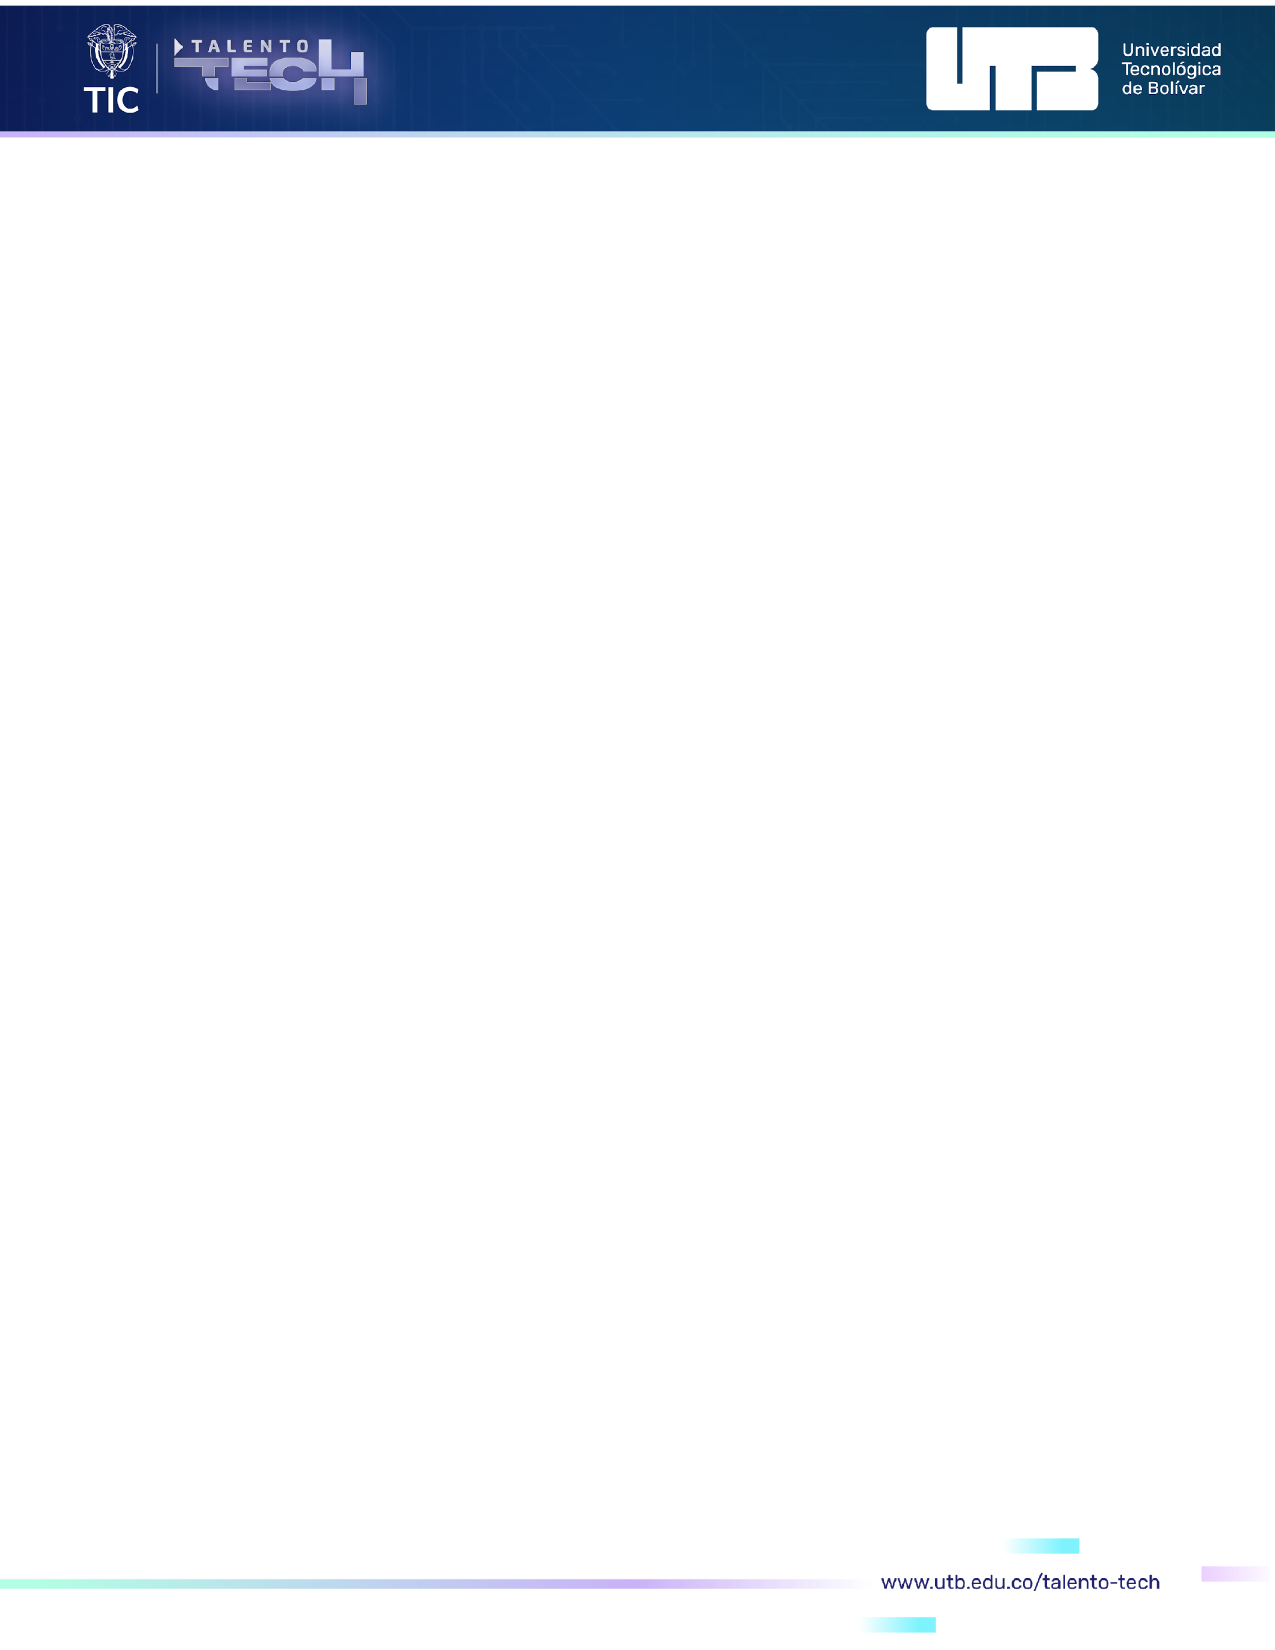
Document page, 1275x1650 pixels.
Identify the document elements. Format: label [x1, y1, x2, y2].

picture [0, 0, 1275, 160]
picture [0, 1517, 1270, 1642]
